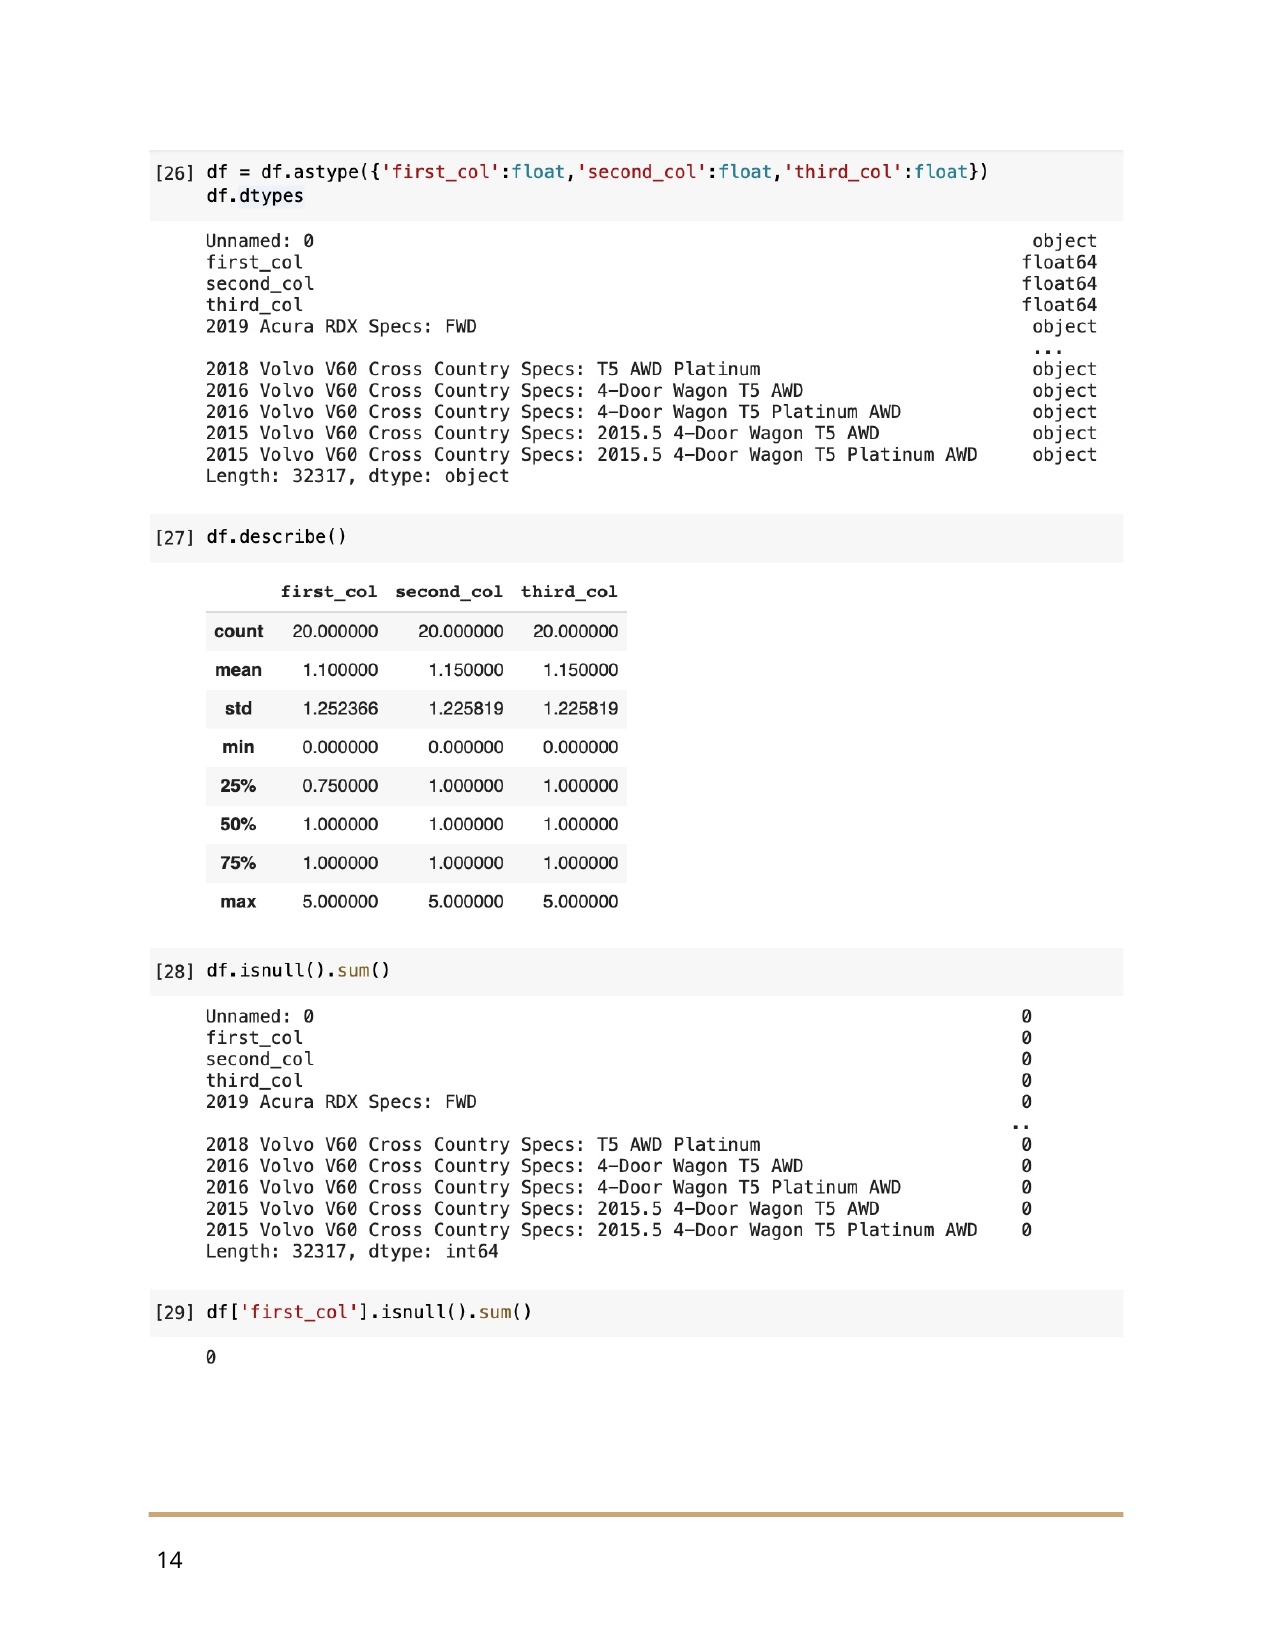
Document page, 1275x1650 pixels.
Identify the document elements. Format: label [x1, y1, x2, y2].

picture [148, 150, 1124, 1368]
picture [148, 1512, 1124, 1517]
